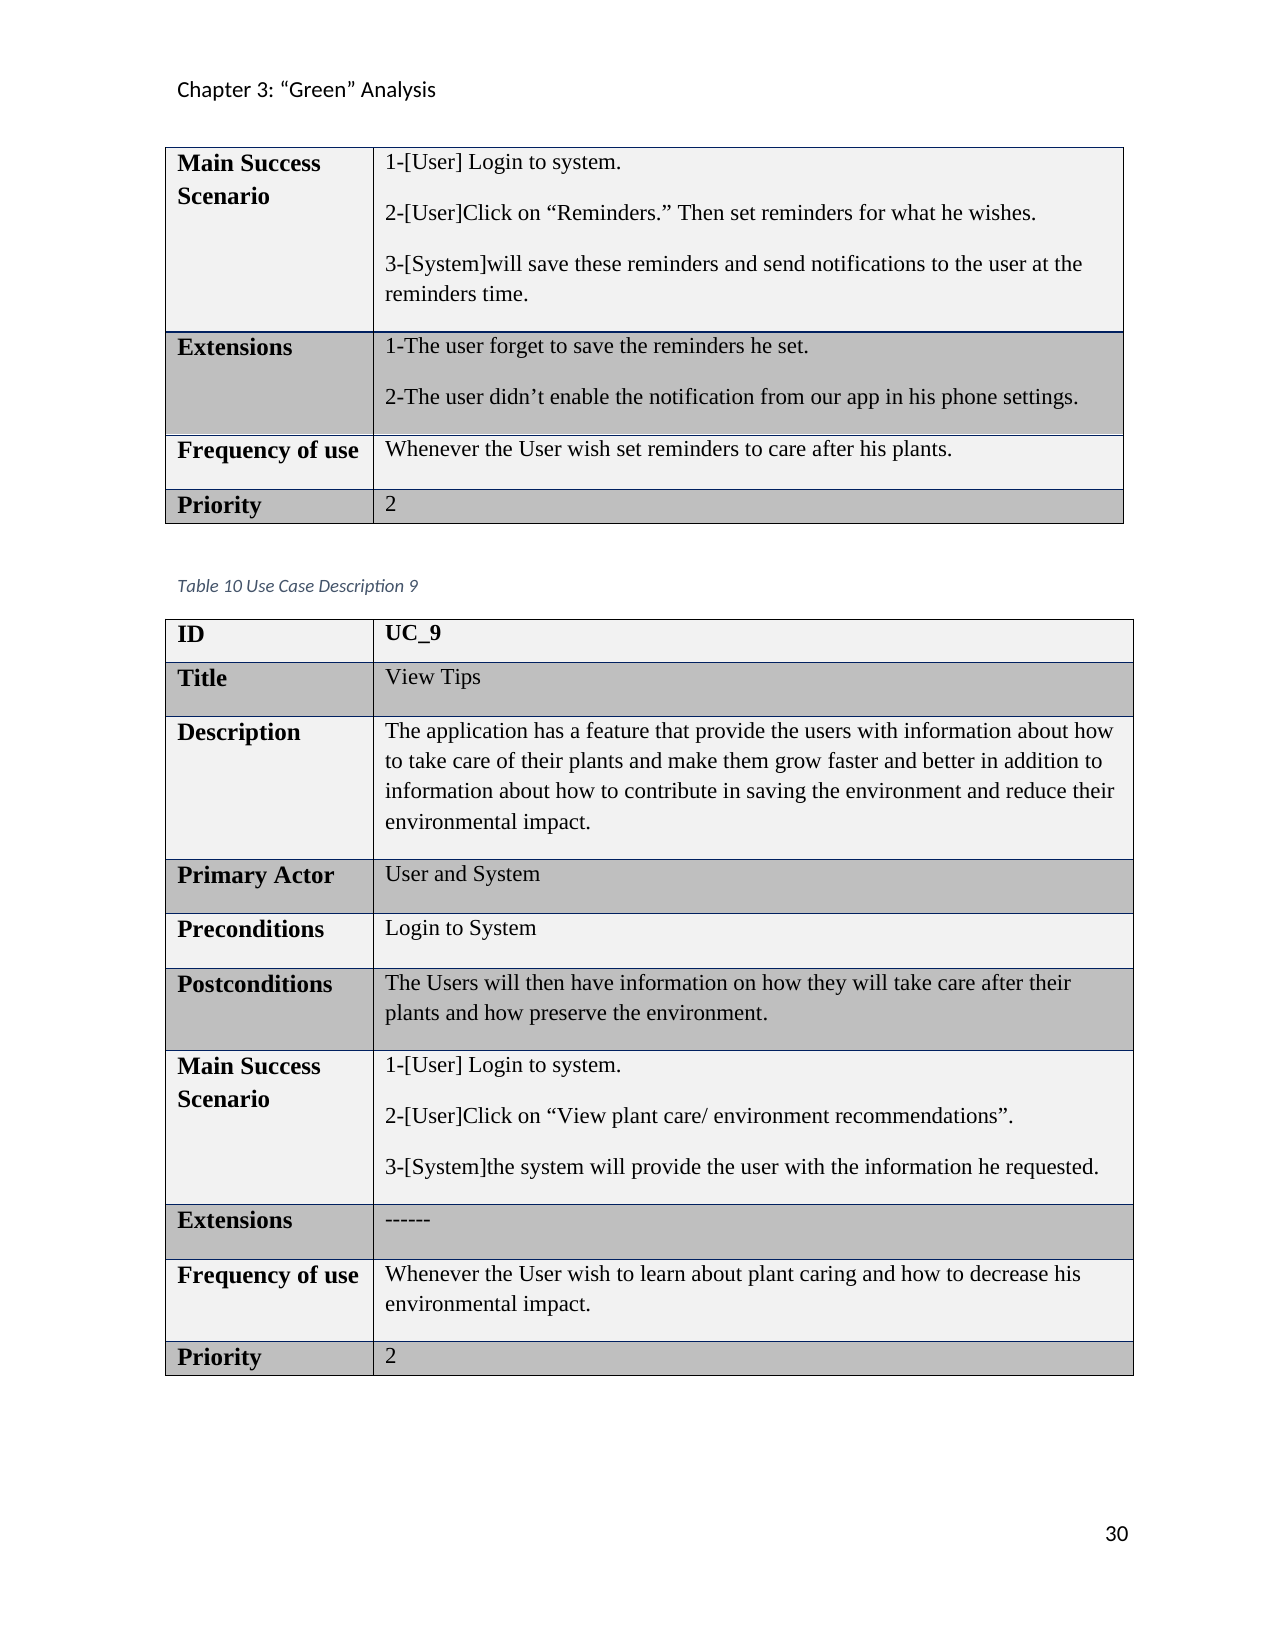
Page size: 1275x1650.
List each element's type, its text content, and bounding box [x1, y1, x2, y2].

table_cell User and System [374, 860, 1133, 913]
table_cell The Users will then have information on how they will take care after their plants and how preserve the environment. [374, 969, 1133, 1050]
table_cell Whenever the User wish set reminders to care after his plants. [374, 436, 1123, 489]
table_cell ------ [374, 1205, 1133, 1259]
table_header ID [166, 620, 373, 662]
table_cell Preconditions [166, 914, 373, 968]
table_cell Whenever the User wish to learn about plant caring and how to decrease his environmental impact. [374, 1260, 1133, 1341]
table_cell Postconditions [166, 969, 373, 1050]
table_cell Extensions [166, 333, 373, 434]
table_cell 2 [374, 490, 1123, 523]
table_cell 1-[User] Login to system. 2-[User]Click on “Reminders.” Then set reminders for what he wishes. 3-[System]will save these reminders and send notifications to the user at the reminders time. [374, 148, 1123, 331]
table_cell The application has a feature that provide the users with information about how to take care of their plants and make them grow faster and better in addition to information about how to contribute in saving the environment and reduce their environmental impact. [374, 717, 1133, 859]
table_cell 1-The user forget to save the reminders he set. 2-The user didn’t enable the notification from our app in his phone settings. [374, 333, 1123, 434]
table_cell Main Success Scenario [166, 1051, 373, 1204]
table_cell Main Success Scenario [166, 148, 373, 331]
table_cell Frequency of use [166, 436, 373, 489]
table_cell Title [166, 663, 373, 716]
table_header UC_9 [374, 620, 1133, 662]
table_cell Frequency of use [166, 1260, 373, 1341]
table_cell Description [166, 717, 373, 859]
table_cell 1-[User] Login to system. 2-[User]Click on “View plant care/ environment recommendations”. 3-[System]the system will provide the user with the information he requested. [374, 1051, 1133, 1204]
table_cell View Tips [374, 663, 1133, 716]
table_cell 2 [374, 1342, 1133, 1375]
table_cell Priority [166, 490, 373, 523]
table_cell Extensions [166, 1205, 373, 1259]
table_cell Login to System [374, 914, 1133, 968]
table_cell Priority [166, 1342, 373, 1375]
table_cell Primary Actor [166, 860, 373, 913]
